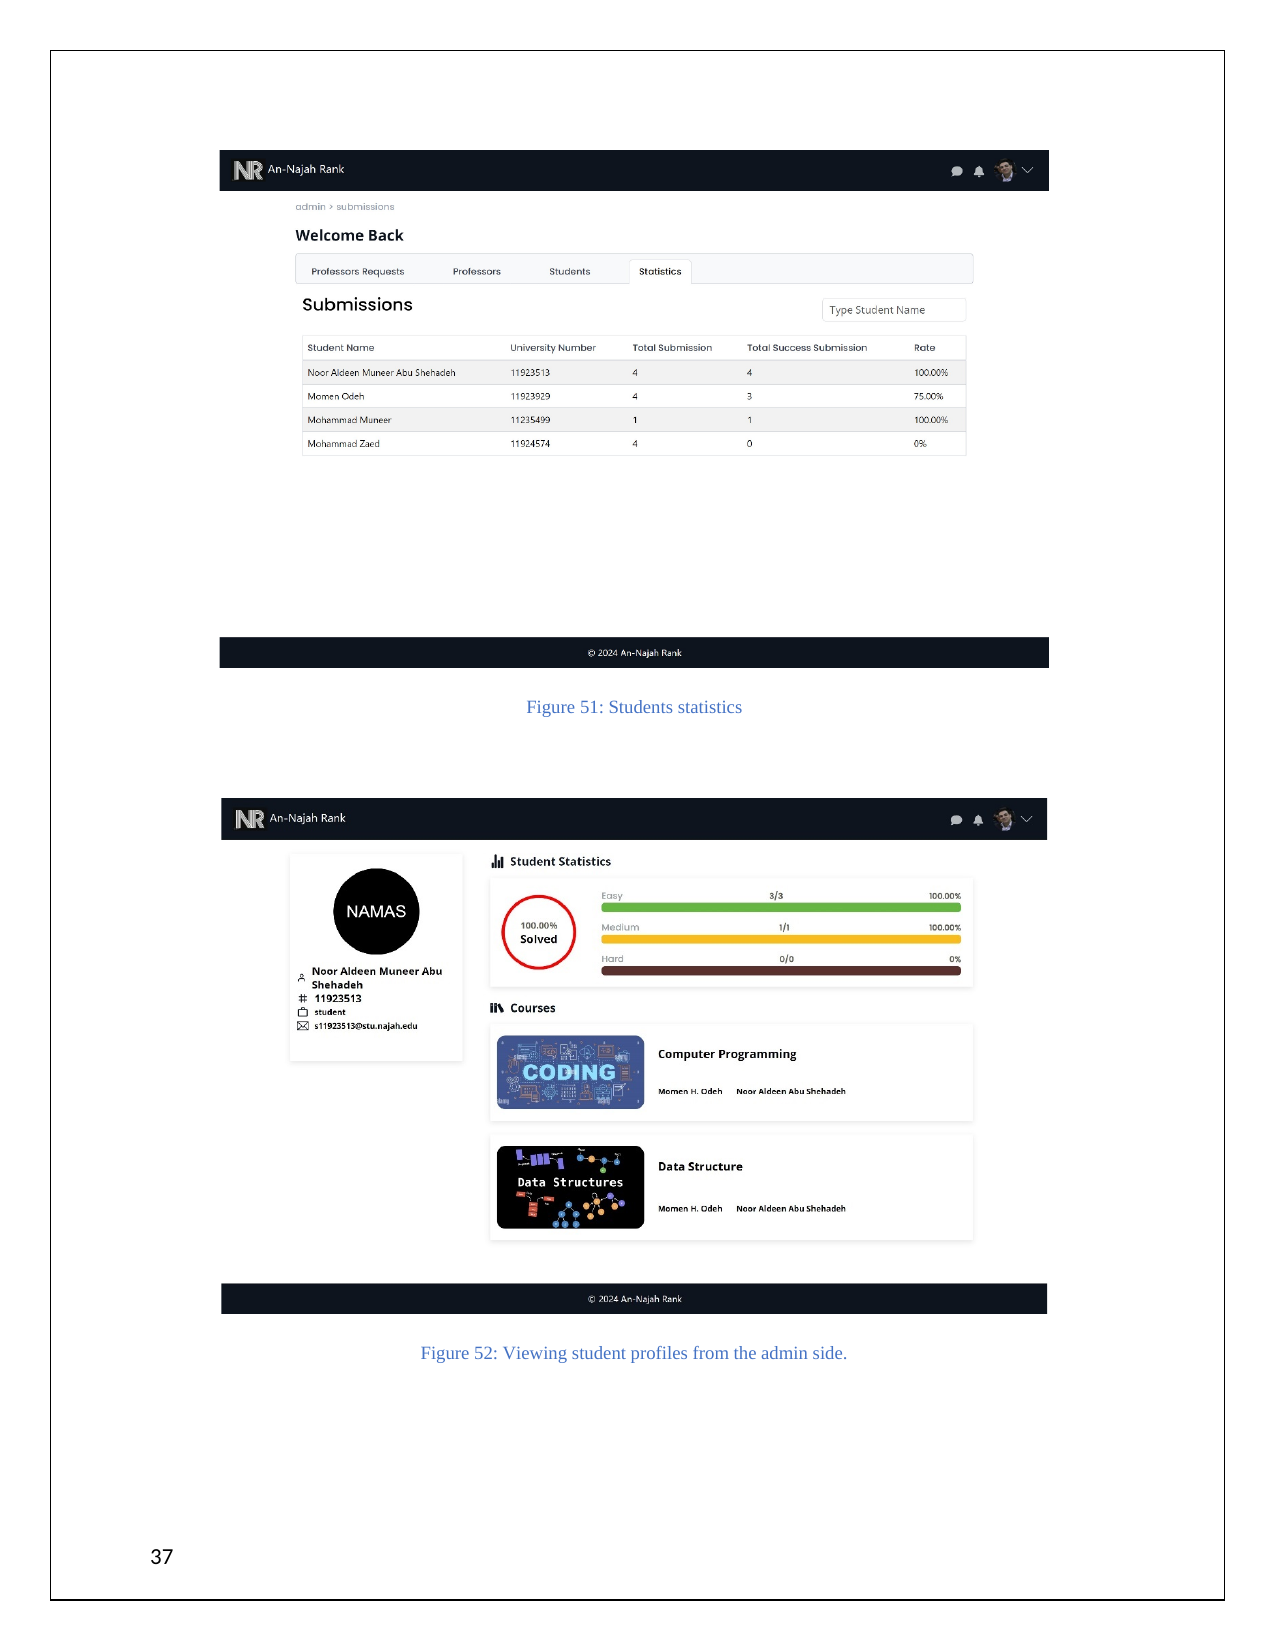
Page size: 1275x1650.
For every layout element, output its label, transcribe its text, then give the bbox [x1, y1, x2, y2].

text Figure 51: Students statistics [150, 696, 1118, 718]
picture [221, 798, 1048, 1314]
picture [219, 150, 1049, 668]
text Figure 52: Viewing student profiles from the admin side. [150, 1342, 1118, 1364]
